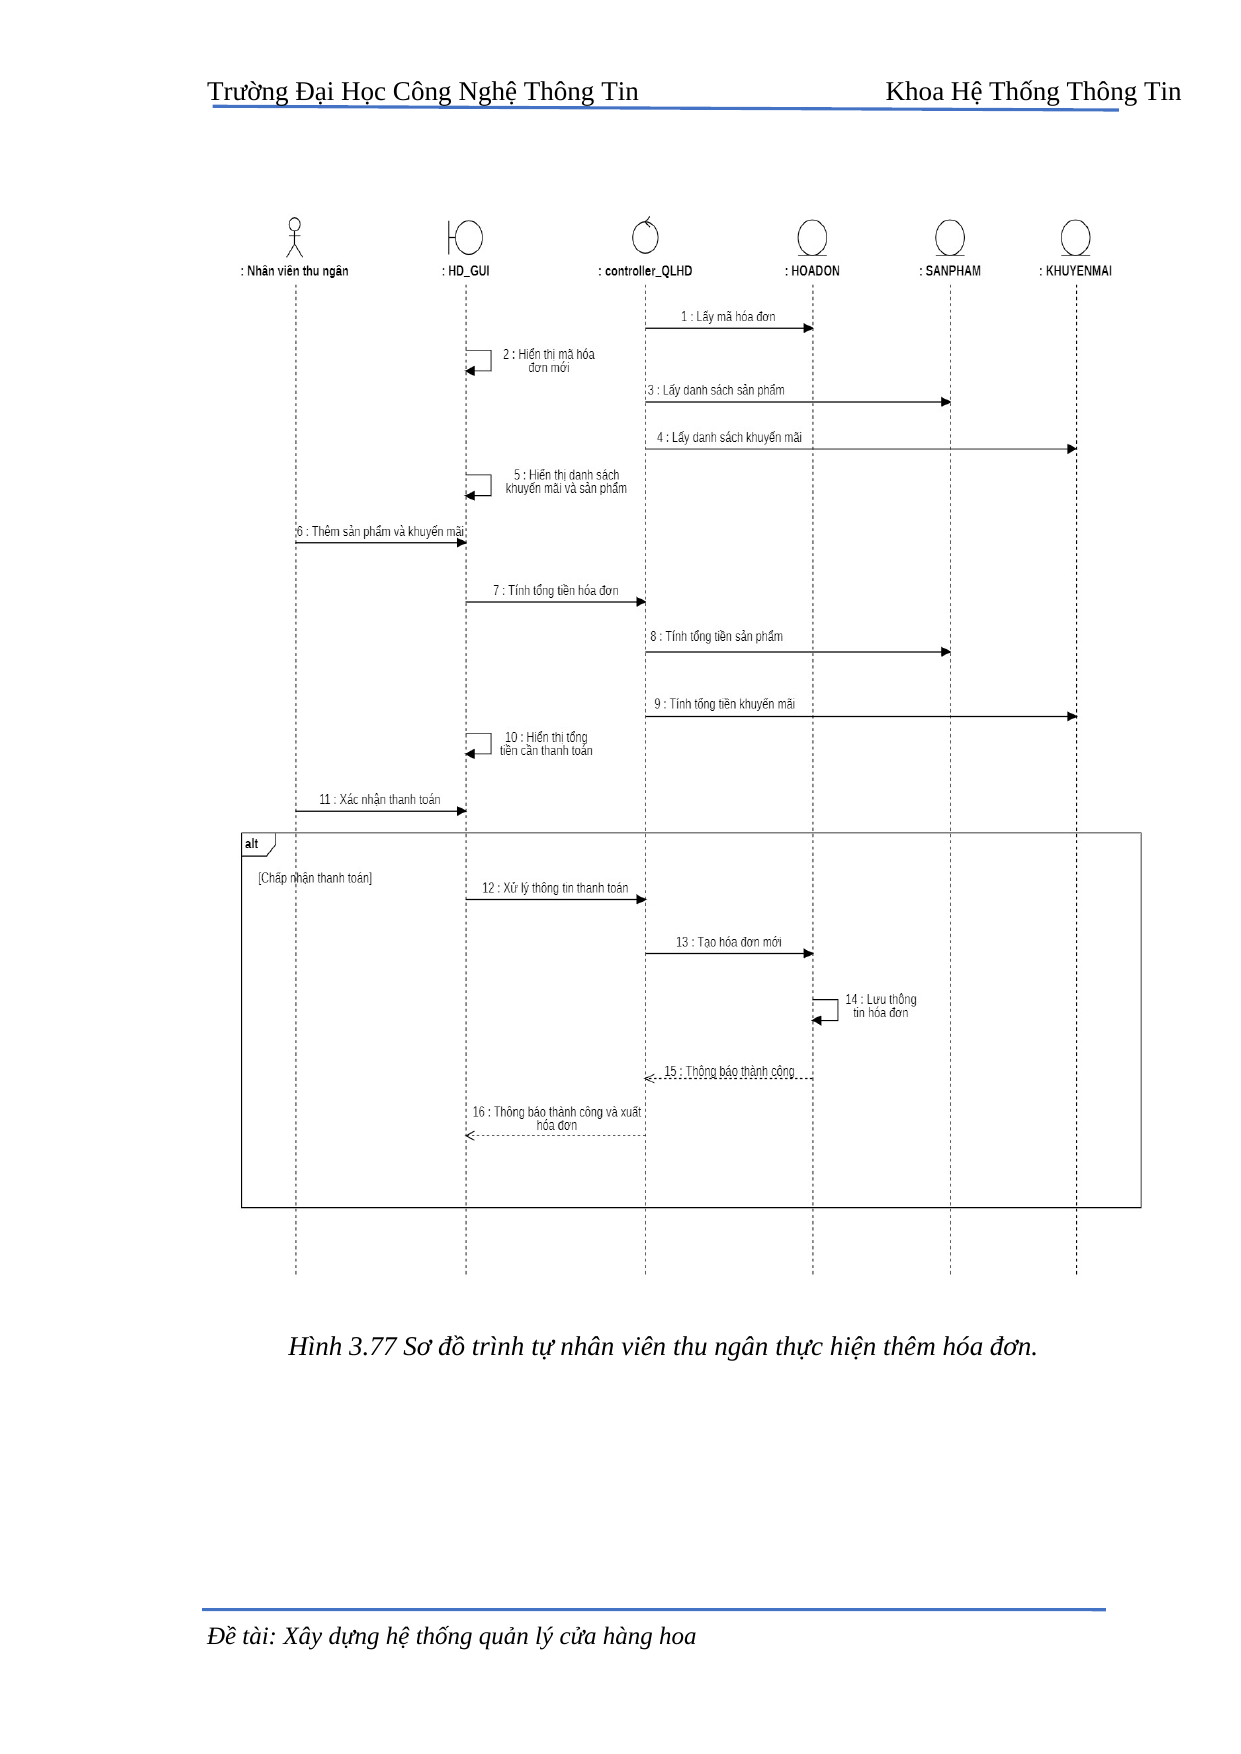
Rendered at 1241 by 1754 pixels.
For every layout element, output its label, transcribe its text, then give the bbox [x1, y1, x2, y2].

picture [206, 206, 1173, 1315]
text Hình 3.77 Sơ đồ trình tự nhân viên thu ngân thực hiện thêm hóa đơn. [207, 1330, 1122, 1361]
